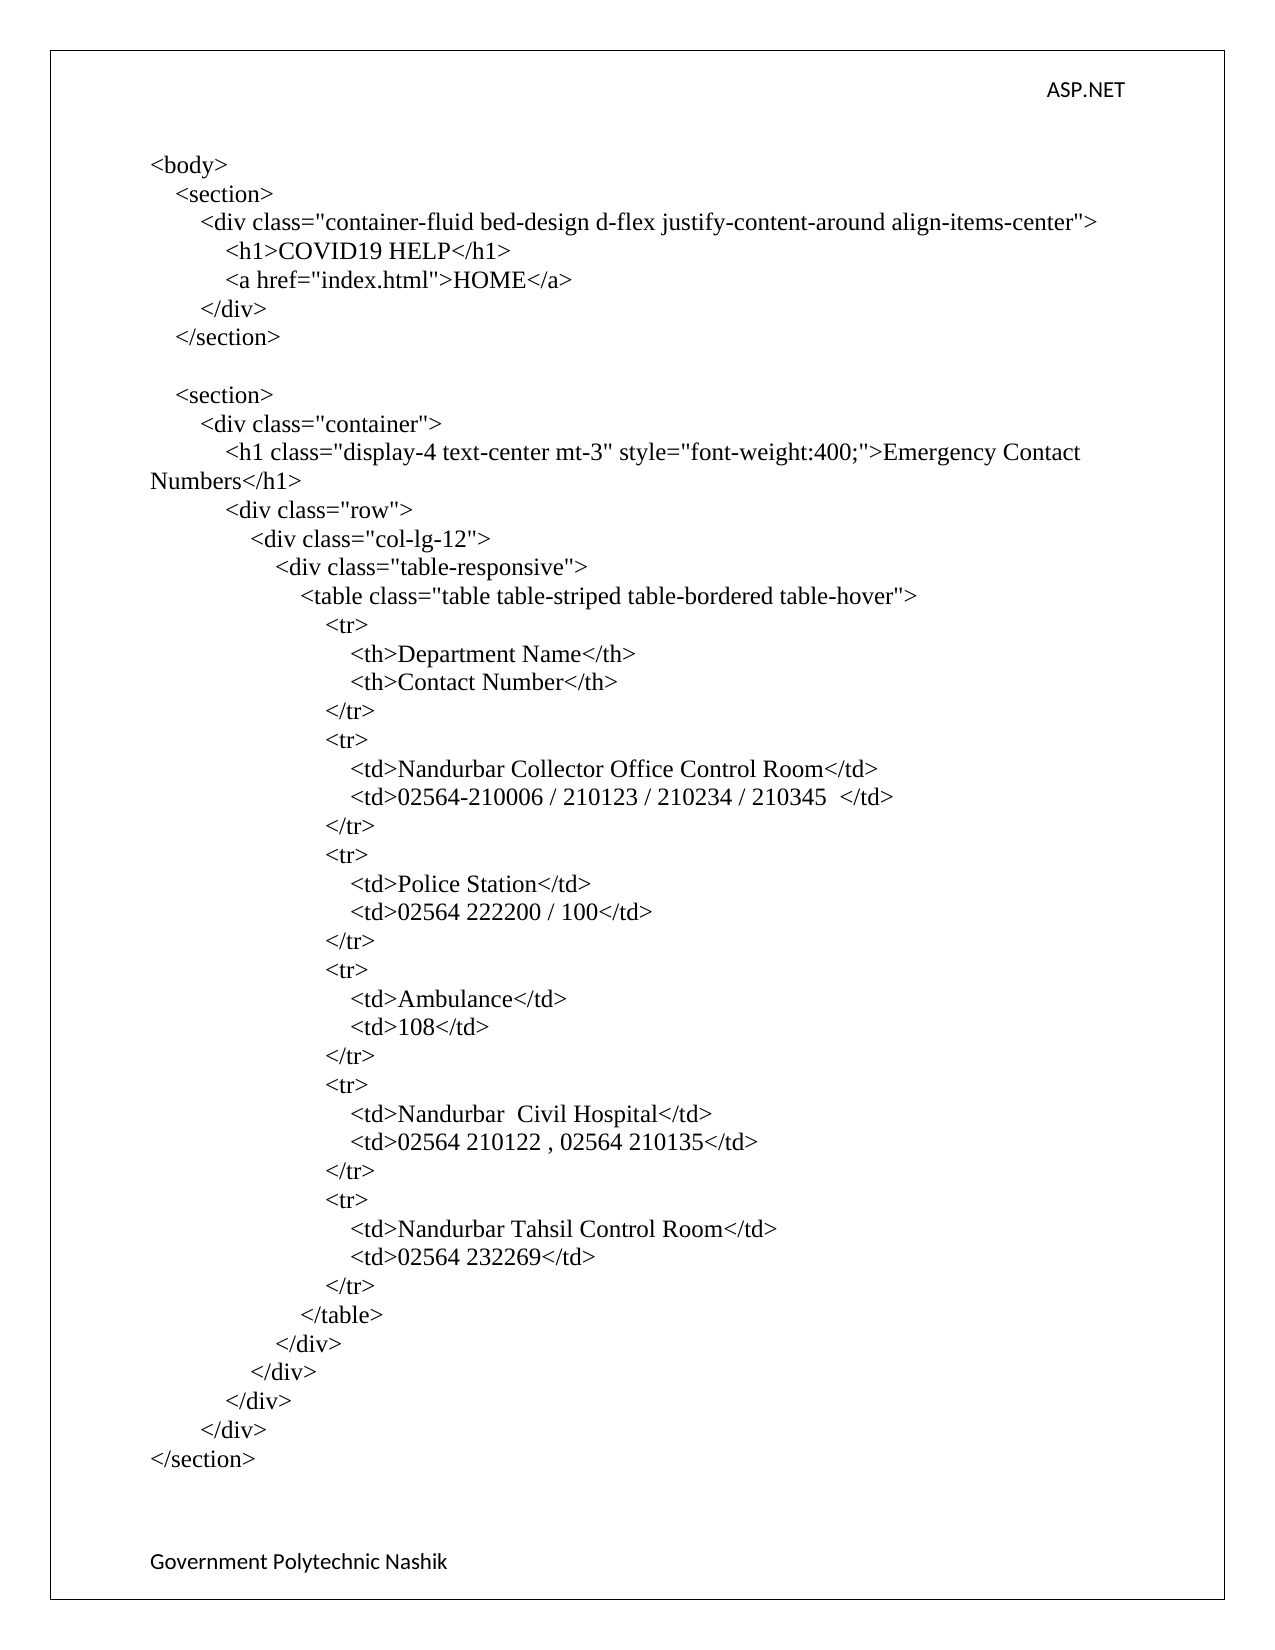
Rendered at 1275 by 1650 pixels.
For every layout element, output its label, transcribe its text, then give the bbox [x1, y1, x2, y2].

text </div> [150, 294, 1125, 322]
text </tr> [150, 1271, 1125, 1300]
text </tr> [150, 926, 1125, 955]
text <td>Nandurbar Collector Office Control Room</td> [150, 754, 1125, 782]
text <td>02564 232269</td> [150, 1242, 1125, 1271]
text <th>Department Name</th> [150, 639, 1125, 667]
text <table class="table table-striped table-bordered table-hover"> [150, 581, 1125, 610]
text </tr> [150, 1041, 1125, 1070]
text <div class="container-fluid bed-design d-flex justify-content-around align-items-center"> [150, 207, 1125, 236]
text <th>Contact Number</th> [150, 667, 1125, 696]
text <tr> [150, 725, 1125, 754]
text <td>Nandurbar Tahsil Control Room</td> [150, 1214, 1125, 1242]
text <td>Ambulance</td> [150, 984, 1125, 1012]
text </tr> [150, 696, 1125, 725]
text <td>108</td> [150, 1012, 1125, 1041]
text <div class="table-responsive"> [150, 552, 1125, 581]
text <tr> [150, 955, 1125, 984]
text <tr> [150, 840, 1125, 869]
text </div> [150, 1329, 1125, 1357]
text </section> [150, 322, 1125, 351]
text <h1>COVID19 HELP</h1> [150, 236, 1125, 265]
text </div> [150, 1386, 1125, 1415]
text <tr> [150, 1070, 1125, 1099]
text <td>02564-210006 / 210123 / 210234 / 210345 </td> [150, 782, 1125, 811]
text <section> [150, 179, 1125, 207]
text <h1 class="display-4 text-center mt-3" style="font-weight:400;">Emergency Contact Numbers</h1> [150, 437, 1125, 495]
text <div class="row"> [150, 495, 1125, 524]
text </div> [150, 1357, 1125, 1386]
text <div class="col-lg-12"> [150, 524, 1125, 552]
text <section> [150, 380, 1125, 409]
text </tr> [150, 811, 1125, 840]
text <td>Police Station</td> [150, 869, 1125, 897]
text </table> [150, 1300, 1125, 1329]
text <div class="container"> [150, 409, 1125, 437]
text </section> [150, 1444, 1125, 1472]
text <tr> [150, 610, 1125, 639]
text <a href="index.html">HOME</a> [150, 265, 1125, 294]
text <td>Nandurbar Civil Hospital</td> [150, 1099, 1125, 1127]
text </div> [150, 1415, 1125, 1444]
text <tr> [150, 1185, 1125, 1214]
text <td>02564 222200 / 100</td> [150, 897, 1125, 926]
text <body> [150, 150, 1125, 179]
text </tr> [150, 1156, 1125, 1185]
text <td>02564 210122 , 02564 210135</td> [150, 1127, 1125, 1156]
